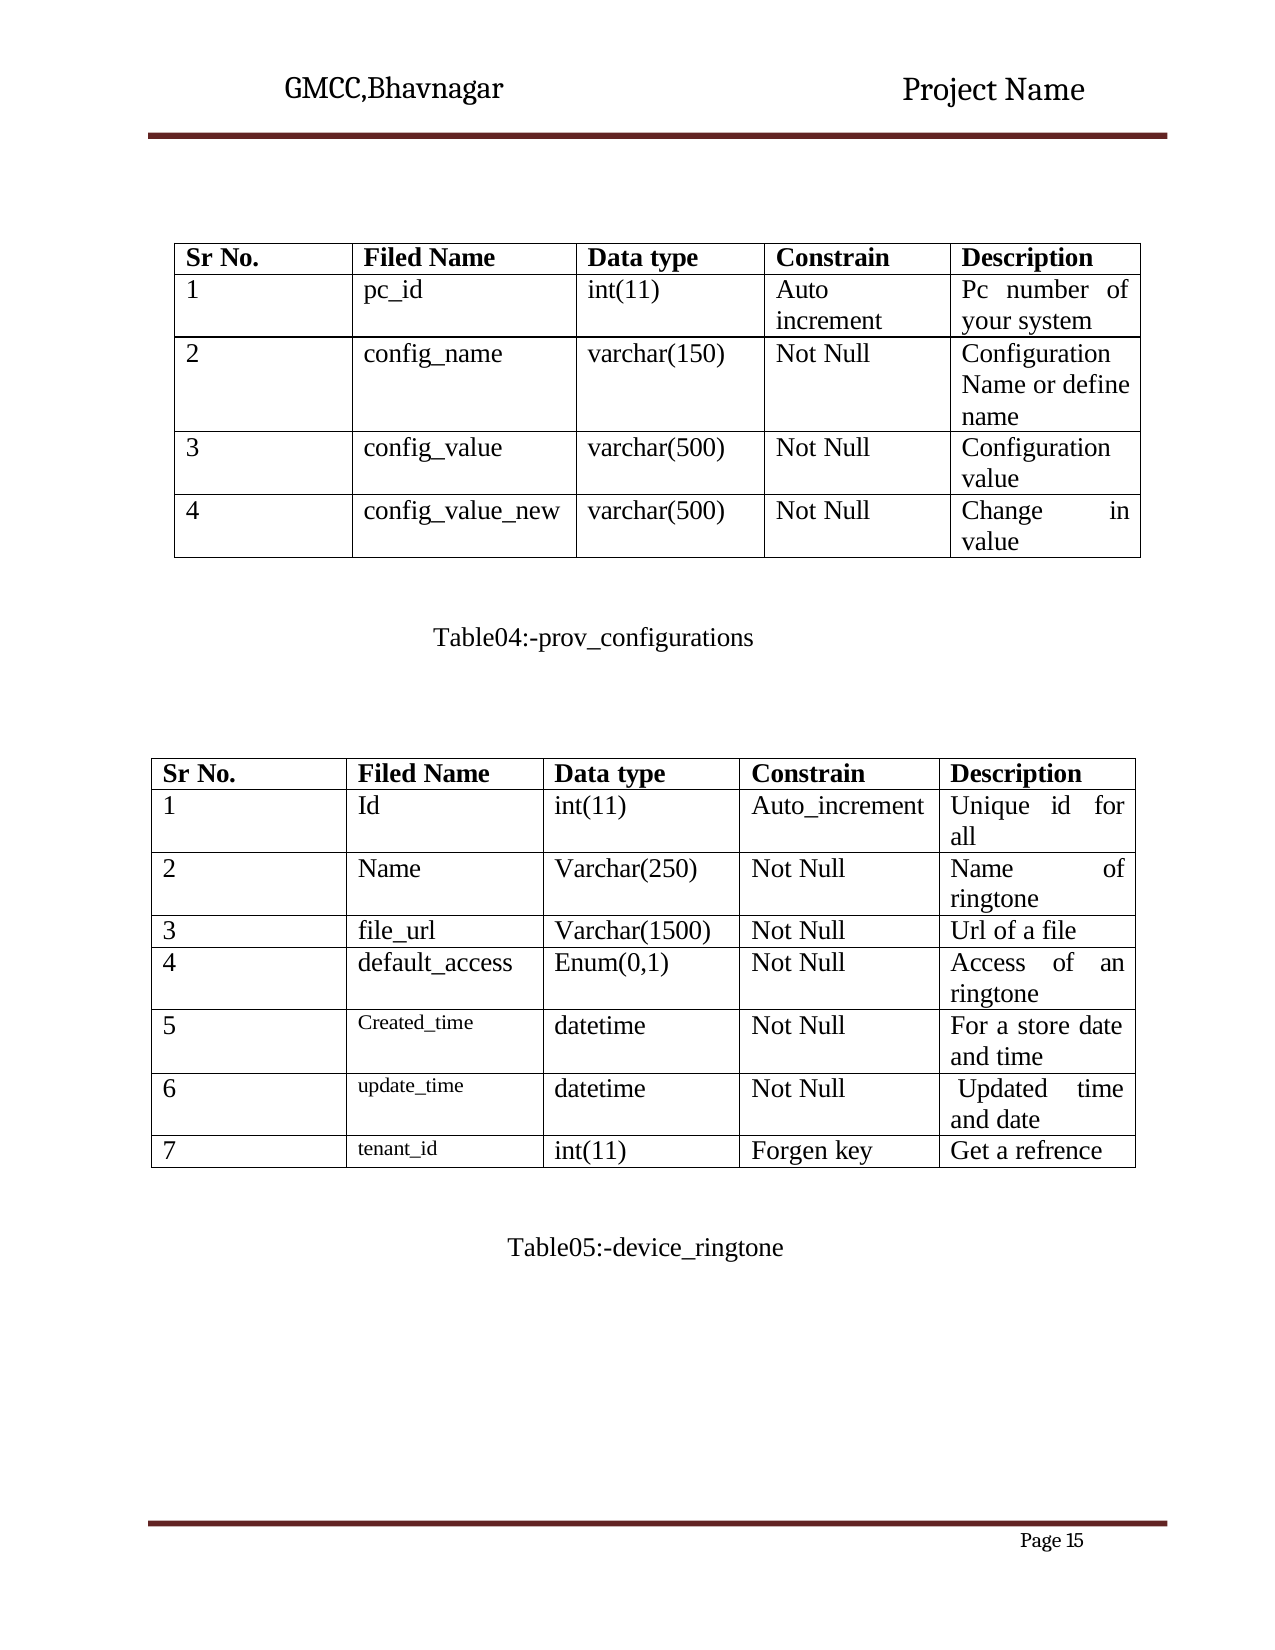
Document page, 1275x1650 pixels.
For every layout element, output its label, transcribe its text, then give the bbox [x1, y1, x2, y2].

table_cell Not Null [765, 338, 950, 431]
table_cell Not Null [765, 432, 950, 494]
table_cell Name of ringtone [940, 853, 1135, 915]
table_header Sr No. [175, 244, 352, 274]
table_header Constrain [765, 244, 950, 274]
table_cell Auto_increment [740, 790, 939, 852]
text Table04:-prov_configurations [433, 621, 1200, 652]
table_cell 3 [152, 916, 346, 947]
table_cell Not Null [740, 916, 939, 947]
table_cell tenant_id [347, 1136, 543, 1167]
table_header Filed Name [347, 759, 543, 789]
table_cell Varchar(250) [544, 853, 739, 915]
table_cell 1 [152, 790, 346, 852]
table_cell Enum(0,1) [544, 948, 739, 1009]
table_header Filed Name [353, 244, 576, 274]
table_cell Access of an ringtone [940, 948, 1135, 1009]
table_cell int(11) [544, 790, 739, 852]
table_cell pc_id [353, 275, 576, 336]
table_cell Auto increment [765, 275, 950, 336]
table_cell 3 [175, 432, 352, 494]
table_header Description [951, 244, 1140, 274]
table_cell Pc number of your system [951, 275, 1140, 336]
table_cell varchar(150) [577, 338, 764, 431]
table_cell update_time [347, 1074, 543, 1135]
text Table05:-device_ringtone [112, 1231, 1178, 1262]
table_cell Unique id for all [940, 790, 1135, 852]
table_cell 2 [175, 338, 352, 431]
table_cell For a store date and time [940, 1010, 1135, 1072]
table_cell Not Null [765, 495, 950, 557]
table_cell Url of a file [940, 916, 1135, 947]
table_cell Configuration Name or define name [951, 338, 1140, 431]
table_cell Change in value [951, 495, 1140, 557]
table_cell Id [347, 790, 543, 852]
table_cell datetime [544, 1010, 739, 1072]
table_cell Configuration value [951, 432, 1140, 494]
table_header Sr No. [152, 759, 346, 789]
table_cell default_access [347, 948, 543, 1009]
table_cell 7 [152, 1136, 346, 1167]
table_cell config_name [353, 338, 576, 431]
table_header Data type [544, 759, 739, 789]
table_cell config_value_new [353, 495, 576, 557]
table_cell varchar(500) [577, 432, 764, 494]
table_cell Not Null [740, 1010, 939, 1072]
table_cell Varchar(1500) [544, 916, 739, 947]
table_cell Not Null [740, 948, 939, 1009]
table_cell file_url [347, 916, 543, 947]
table_cell 4 [152, 948, 346, 1009]
table_cell Get a refrence [940, 1136, 1135, 1167]
table_cell Forgen key [740, 1136, 939, 1167]
table_cell 1 [175, 275, 352, 336]
table_cell Created_time [347, 1010, 543, 1072]
table_cell Name [347, 853, 543, 915]
table_header Data type [577, 244, 764, 274]
table_cell 4 [175, 495, 352, 557]
table_header Description [940, 759, 1135, 789]
table_cell varchar(500) [577, 495, 764, 557]
table_cell int(11) [577, 275, 764, 336]
table_header Constrain [740, 759, 939, 789]
table_cell int(11) [544, 1136, 739, 1167]
table_cell Not Null [740, 853, 939, 915]
table_cell config_value [353, 432, 576, 494]
table_cell Updated time and date [940, 1074, 1135, 1135]
table_cell Not Null [740, 1074, 939, 1135]
table_cell 2 [152, 853, 346, 915]
table_cell datetime [544, 1074, 739, 1135]
table_cell 5 [152, 1010, 346, 1072]
table_cell 6 [152, 1074, 346, 1135]
